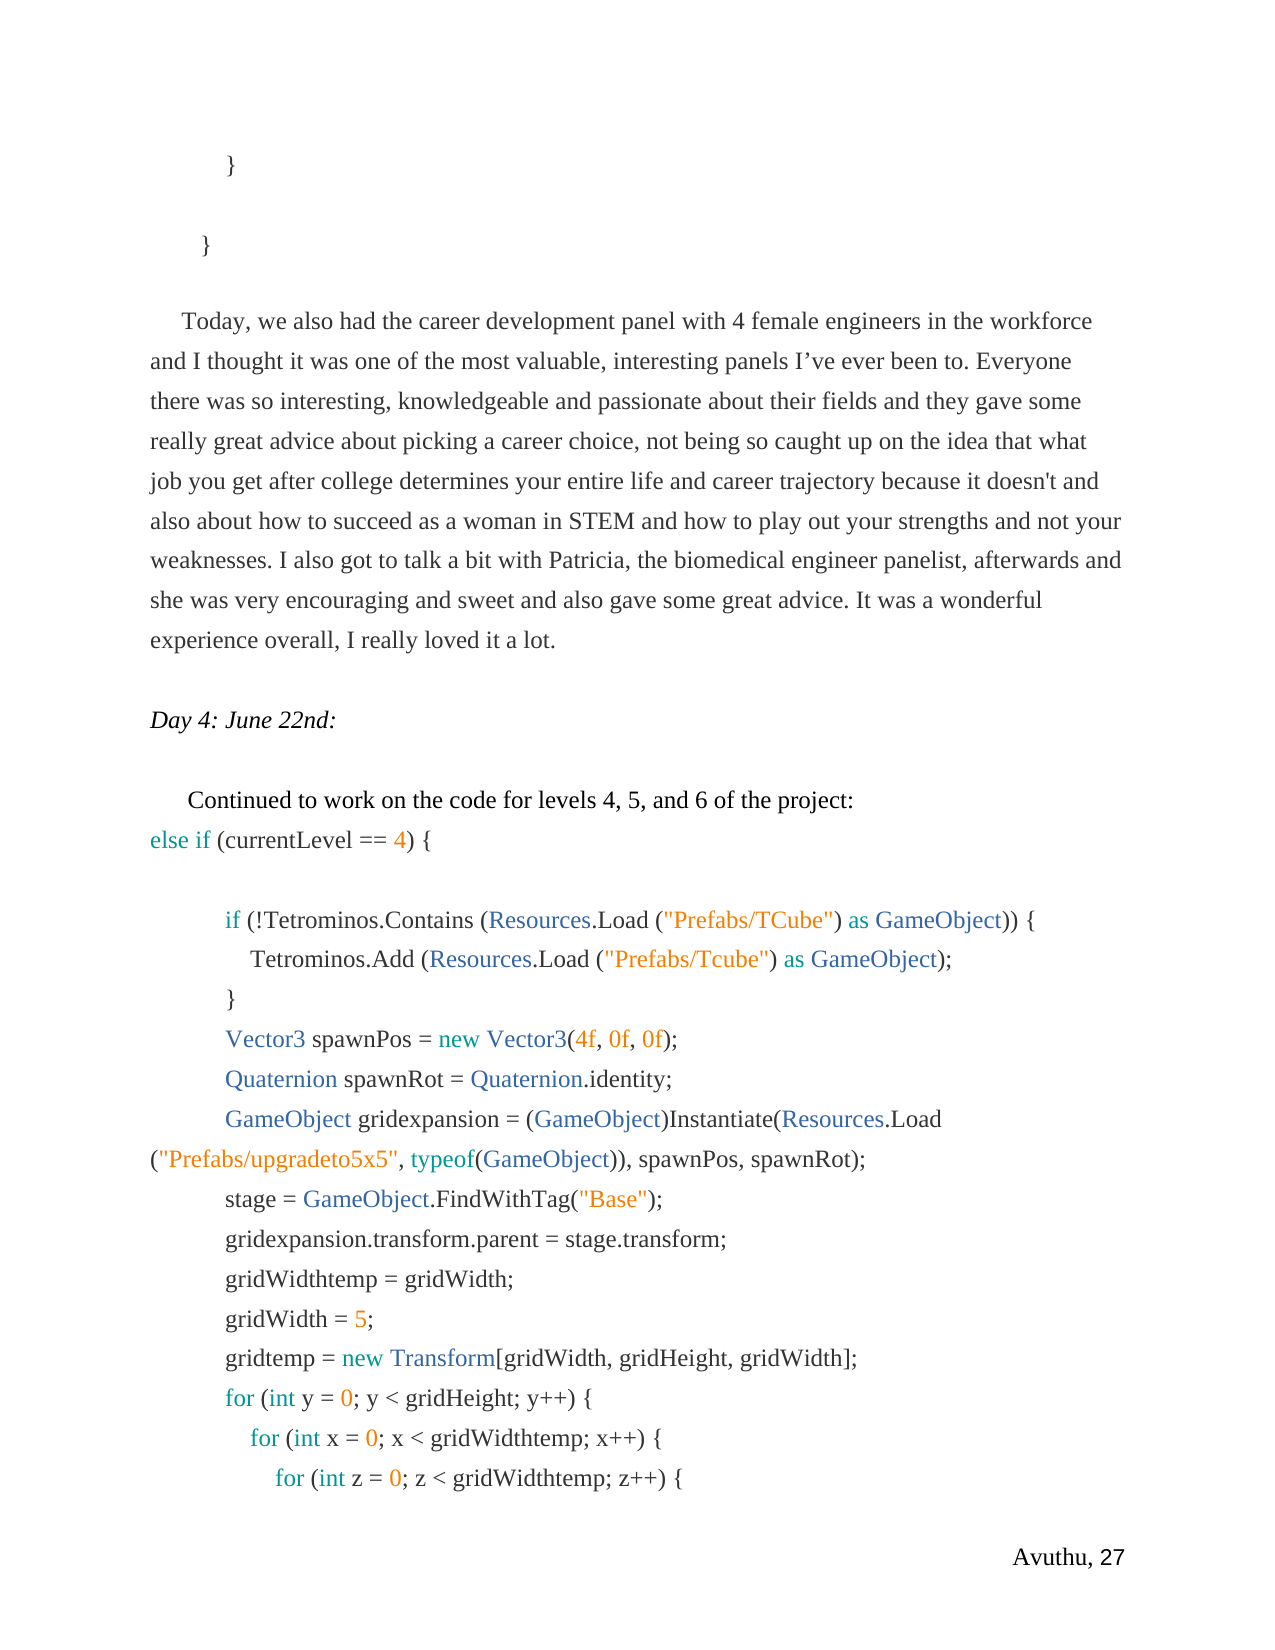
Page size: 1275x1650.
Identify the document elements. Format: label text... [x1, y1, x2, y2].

text } [150, 150, 1125, 179]
text for (int x = 0; x < gridWidthtemp; x++) { [150, 1423, 1125, 1452]
text } [150, 984, 1125, 1013]
text Vector3 spawnPos = new Vector3(4f, 0f, 0f); [150, 1024, 1125, 1053]
text gridWidthtemp = gridWidth; [150, 1264, 1125, 1292]
text Quaternion spawnRot = Quaternion.identity; [150, 1064, 1125, 1093]
text Continued to work on the code for levels 4, 5, and 6 of the project: [150, 785, 1125, 814]
text GameObject gridexpansion = (GameObject)Instantiate(Resources.Load ("Prefabs/upgradeto5x5", typeof(GameObject)), spawnPos, spawnRot); [150, 1104, 1125, 1173]
text gridWidth = 5; [150, 1304, 1125, 1332]
text for (int z = 0; z < gridWidthtemp; z++) { [150, 1463, 1125, 1492]
text gridexpansion.transform.parent = stage.transform; [150, 1224, 1125, 1253]
text Day 4: June 22nd: [150, 705, 1125, 734]
text } [150, 230, 1125, 258]
text else if (currentLevel == 4) { [150, 825, 1125, 854]
text if (!Tetrominos.Contains (Resources.Load ("Prefabs/TCube") as GameObject)) { [150, 905, 1125, 933]
text for (int y = 0; y < gridHeight; y++) { [150, 1383, 1125, 1412]
text Tetrominos.Add (Resources.Load ("Prefabs/Tcube") as GameObject); [150, 944, 1125, 973]
text gridtemp = new Transform[gridWidth, gridHeight, gridWidth]; [150, 1343, 1125, 1372]
text Today, we also had the career development panel with 4 female engineers in the workforce and I thought it was one of the most valuable, interesting panels I’ve ever been to. Everyone there was so interesting, knowledgeable and passionate about their fields and they gave some really great advice about picking a career choice, not being so caught up on the idea that what job you get after college determines your entire life and career trajectory because it doesn't and also about how to succeed as a woman in STEM and how to play out your strengths and not your weaknesses. I also got to talk a bit with Patricia, the biomedical engineer panelist, afterwards and she was very encouraging and sweet and also gave some great advice. It was a wonderful experience overall, I really loved it a lot. [150, 306, 1125, 654]
text stage = GameObject.FindWithTag("Base"); [150, 1184, 1125, 1213]
